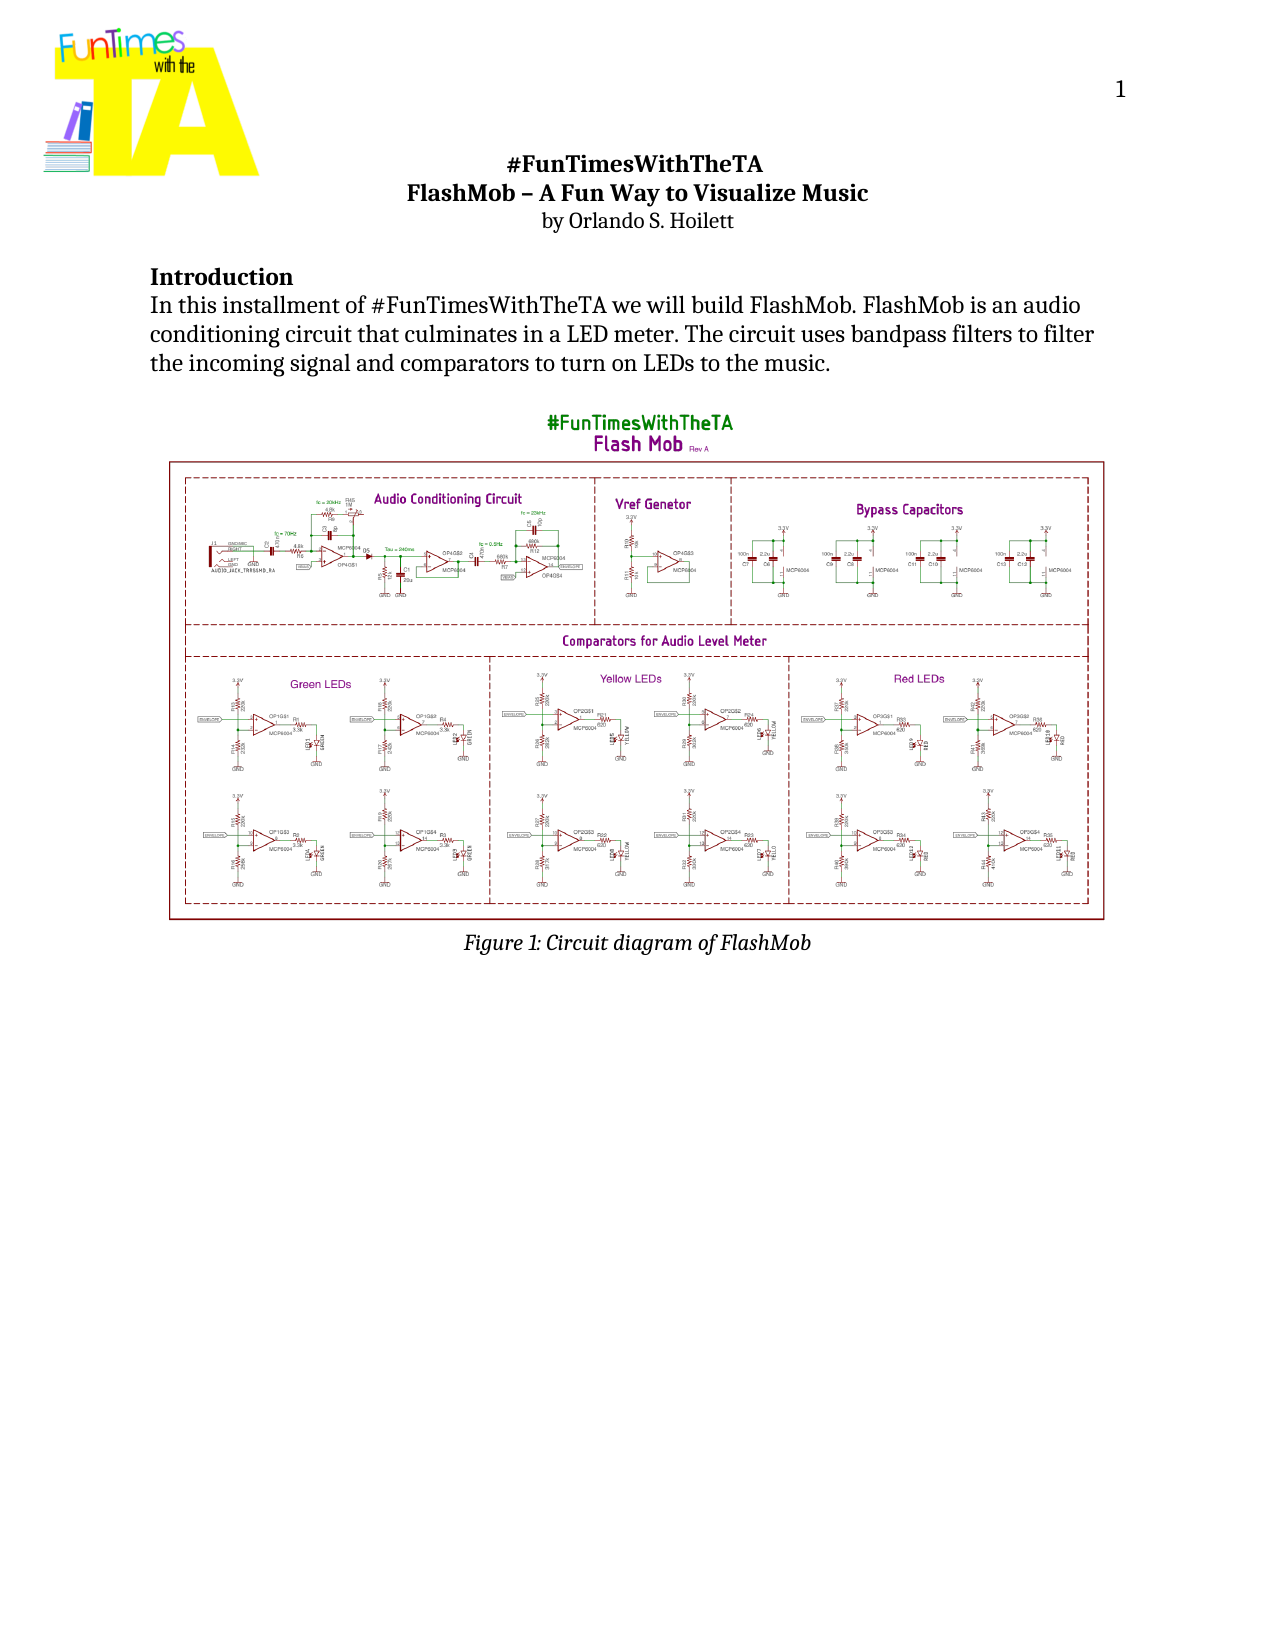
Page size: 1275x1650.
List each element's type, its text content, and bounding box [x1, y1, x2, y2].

picture [40, 19, 272, 189]
text #FunTimesWithTheTA FlashMob – A Fun Way to Visualize Music [150, 150, 1125, 207]
text Figure 1: Circuit diagram of FlashMob [150, 930, 1125, 957]
text by Orlando S. Hoilett [150, 207, 1125, 234]
text In this installment of #FunTimesWithTheTA we will build FlashMob. FlashMob is an audio conditioning circuit that culminates in a LED meter. The circuit uses bandpass filters to filter the incoming signal and comparators to turn on LEDs to the music. [150, 291, 1125, 378]
text Introduction [150, 263, 1125, 291]
